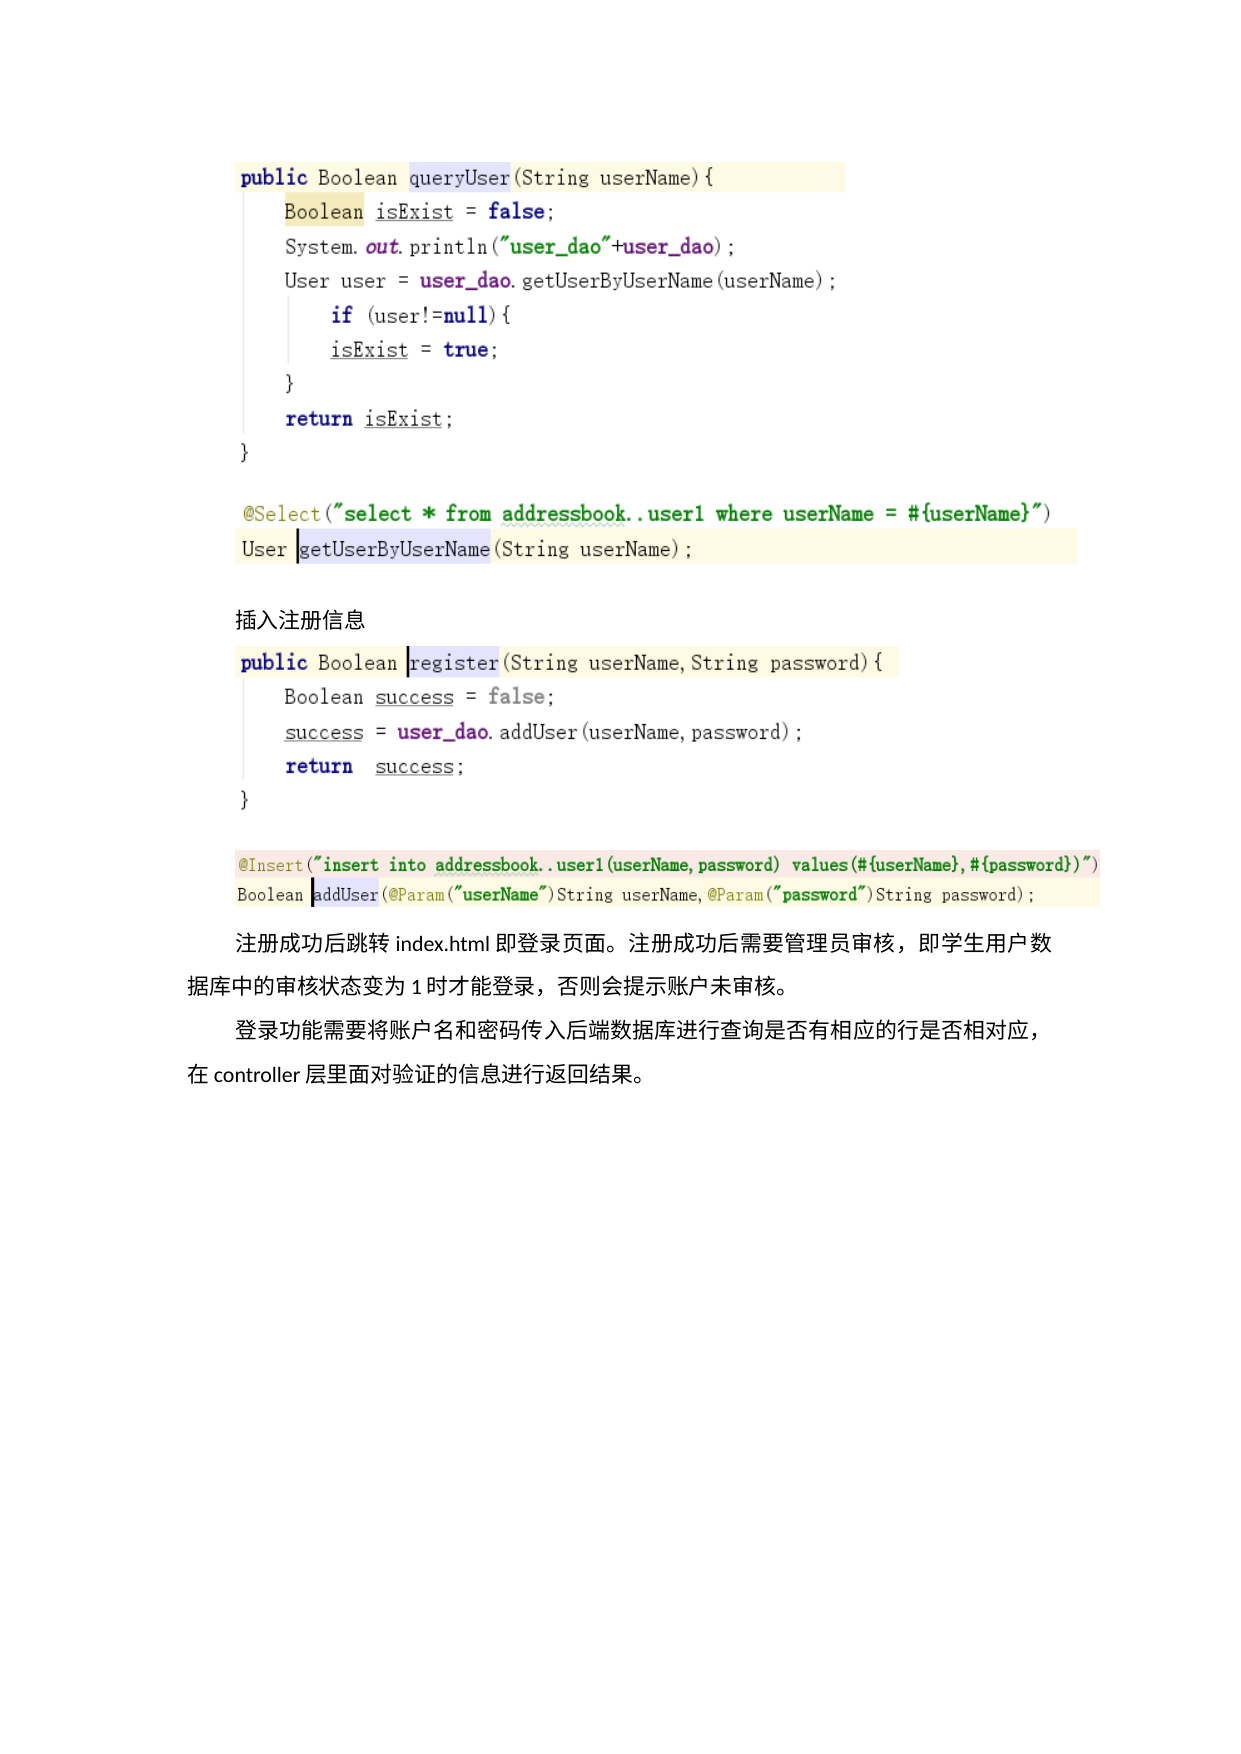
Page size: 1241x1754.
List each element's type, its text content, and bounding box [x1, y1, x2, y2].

picture [234, 646, 899, 821]
text 注册成功后跳转index.html即登录页面。注册成功后需要管理员审核，即学生用户数据库中的审核状态变为1时才能登录，否则会提示账户未审核。 [187, 925, 1053, 1001]
text 登录功能需要将账户名和密码传入后端数据库进行查询是否有相应的行是否相对应，在controller层里面对验证的信息进行返回结果。 [187, 1012, 1053, 1089]
text 插入注册信息 [187, 603, 1053, 636]
picture [234, 850, 1100, 908]
picture [234, 162, 845, 466]
picture [234, 496, 1078, 565]
